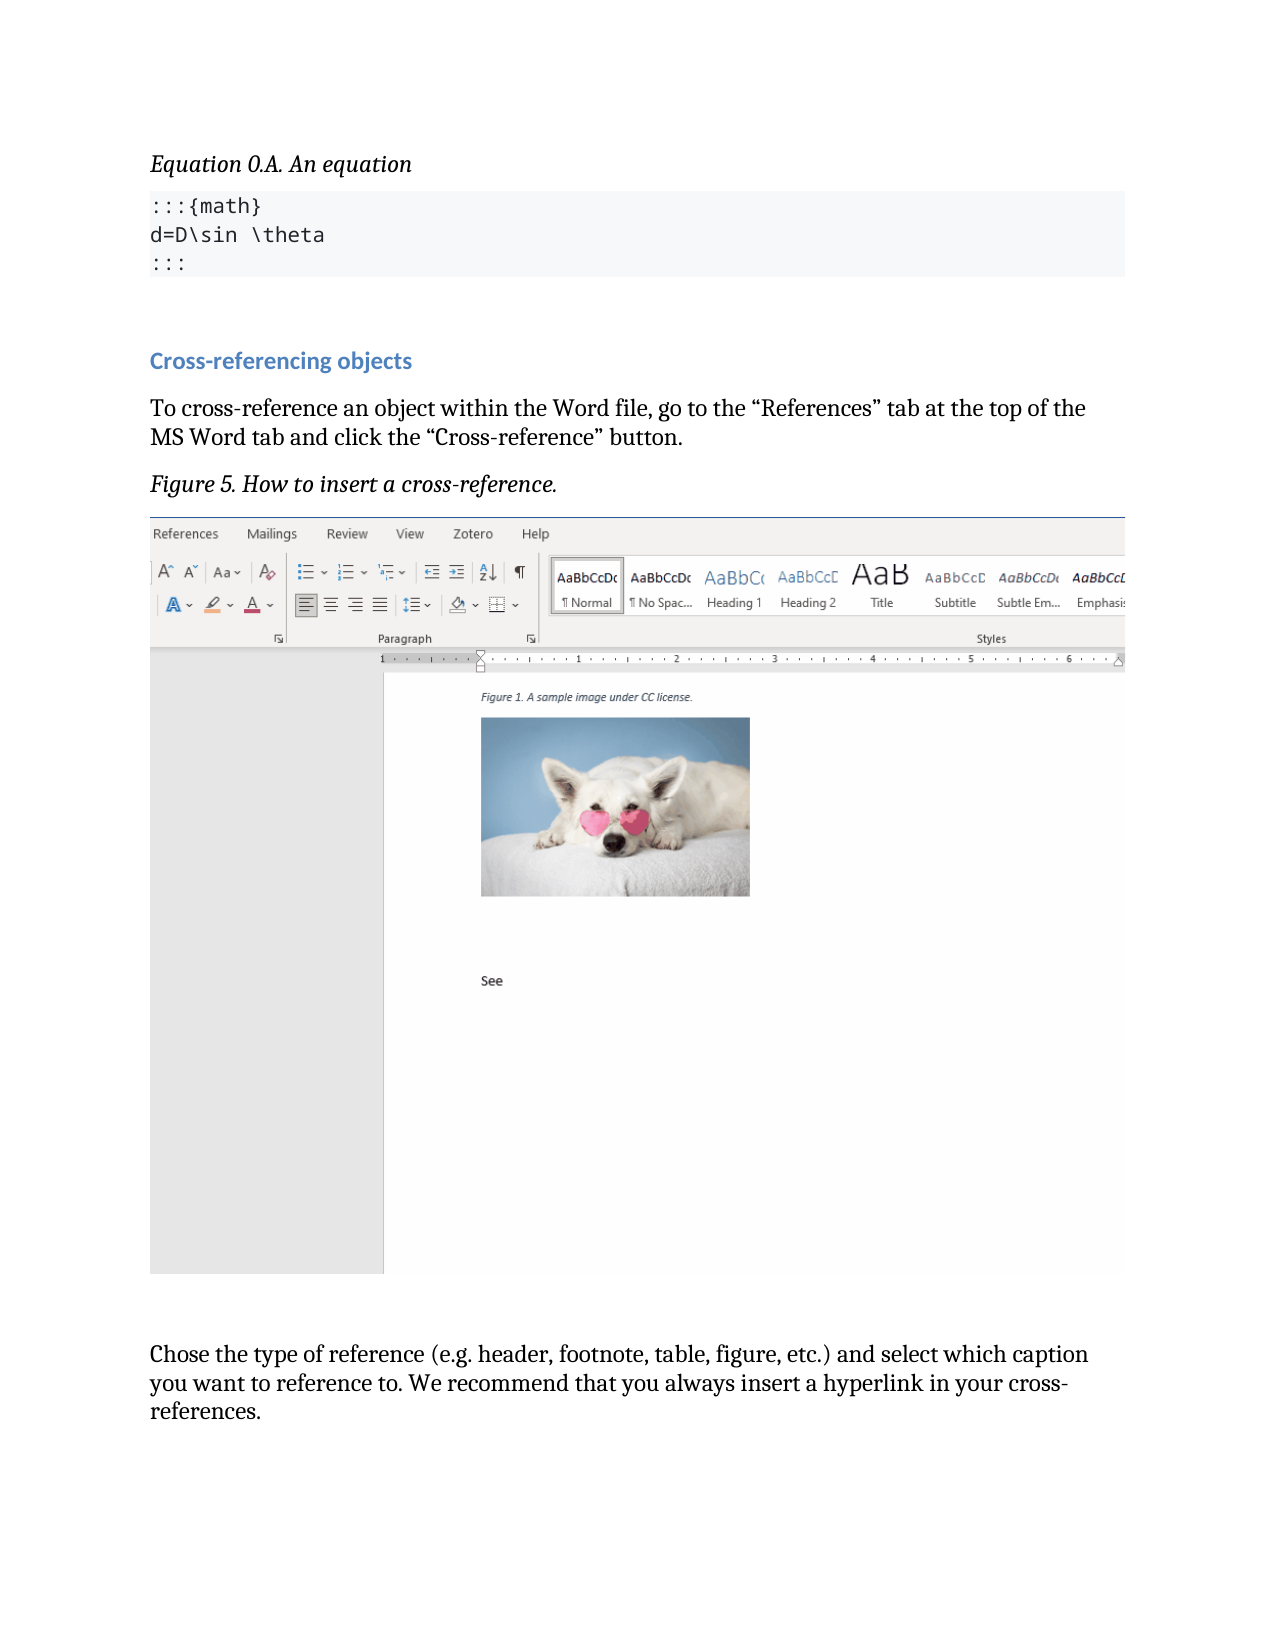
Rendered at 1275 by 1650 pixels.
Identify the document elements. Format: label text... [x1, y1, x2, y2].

picture [150, 517, 1125, 1274]
text :::{math} [150, 191, 1125, 220]
text Figure 5. How to insert a cross-reference. [150, 470, 1125, 499]
text To cross-reference an object within the Word file, go to the “References” tab at the top of the MS Word tab and click the “Cross-reference” button. [150, 394, 1125, 452]
text Equation 0.A. An equation [150, 150, 1125, 179]
text ::: [150, 248, 1125, 277]
text Chose the type of reference (e.g. header, footnote, table, figure, etc.) and select which caption you want to reference to. We recommend that you always insert a hyperlink in your cross-references. [150, 1340, 1125, 1426]
subtitle Cross-referencing objects [150, 345, 1125, 375]
text d=D\sin \theta [150, 220, 1125, 248]
